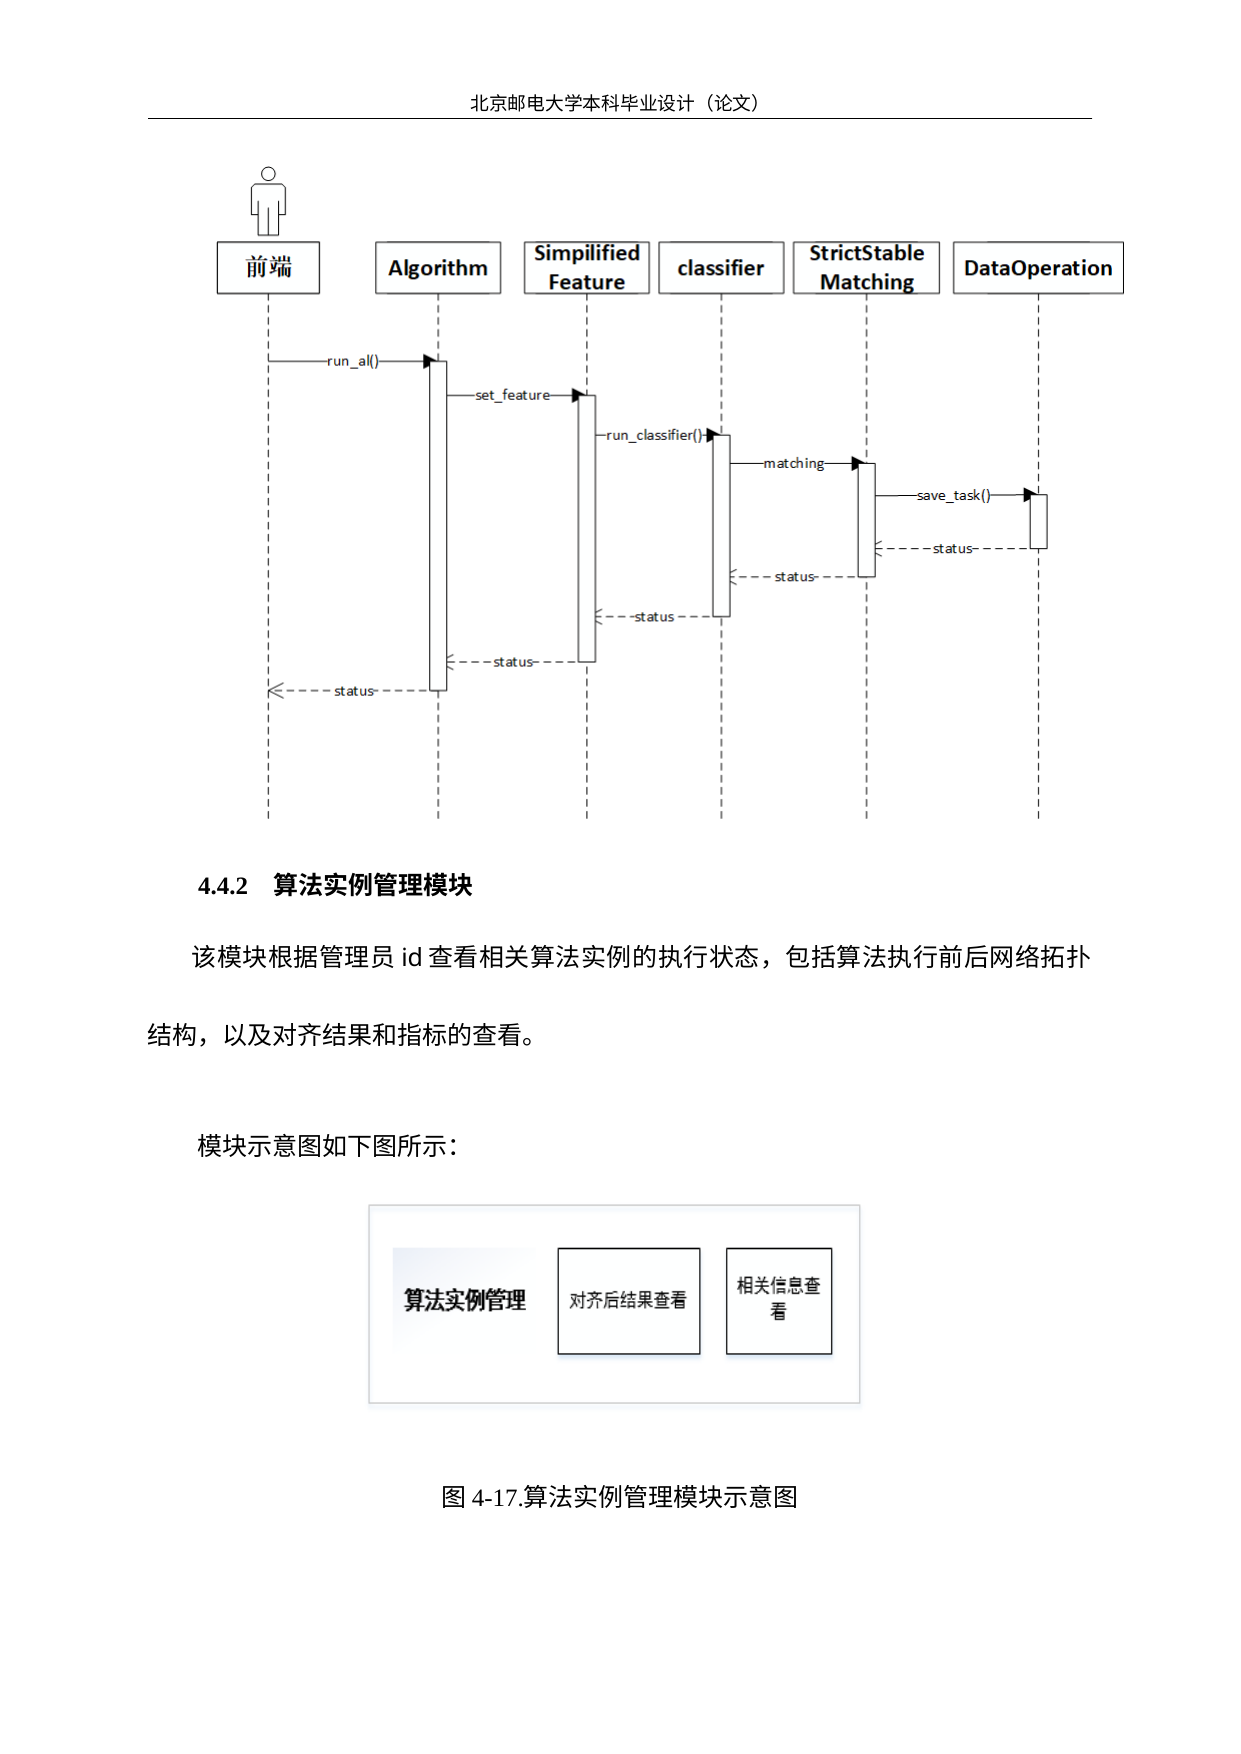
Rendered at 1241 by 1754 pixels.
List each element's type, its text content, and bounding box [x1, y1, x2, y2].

picture [197, 162, 1143, 826]
picture [360, 1183, 880, 1417]
text 图4-17.算法实例管理模块示意图 [148, 1463, 1092, 1528]
text 模块示意图如下图所示： [148, 1112, 1092, 1177]
text 4.4.2 算法实例管理模块 [148, 851, 1092, 916]
text 该模块根据管理员id查看相关算法实例的执行状态，包括算法执行前后网络拓扑结构，以及对齐结果和指标的查看。 [148, 923, 1092, 1066]
